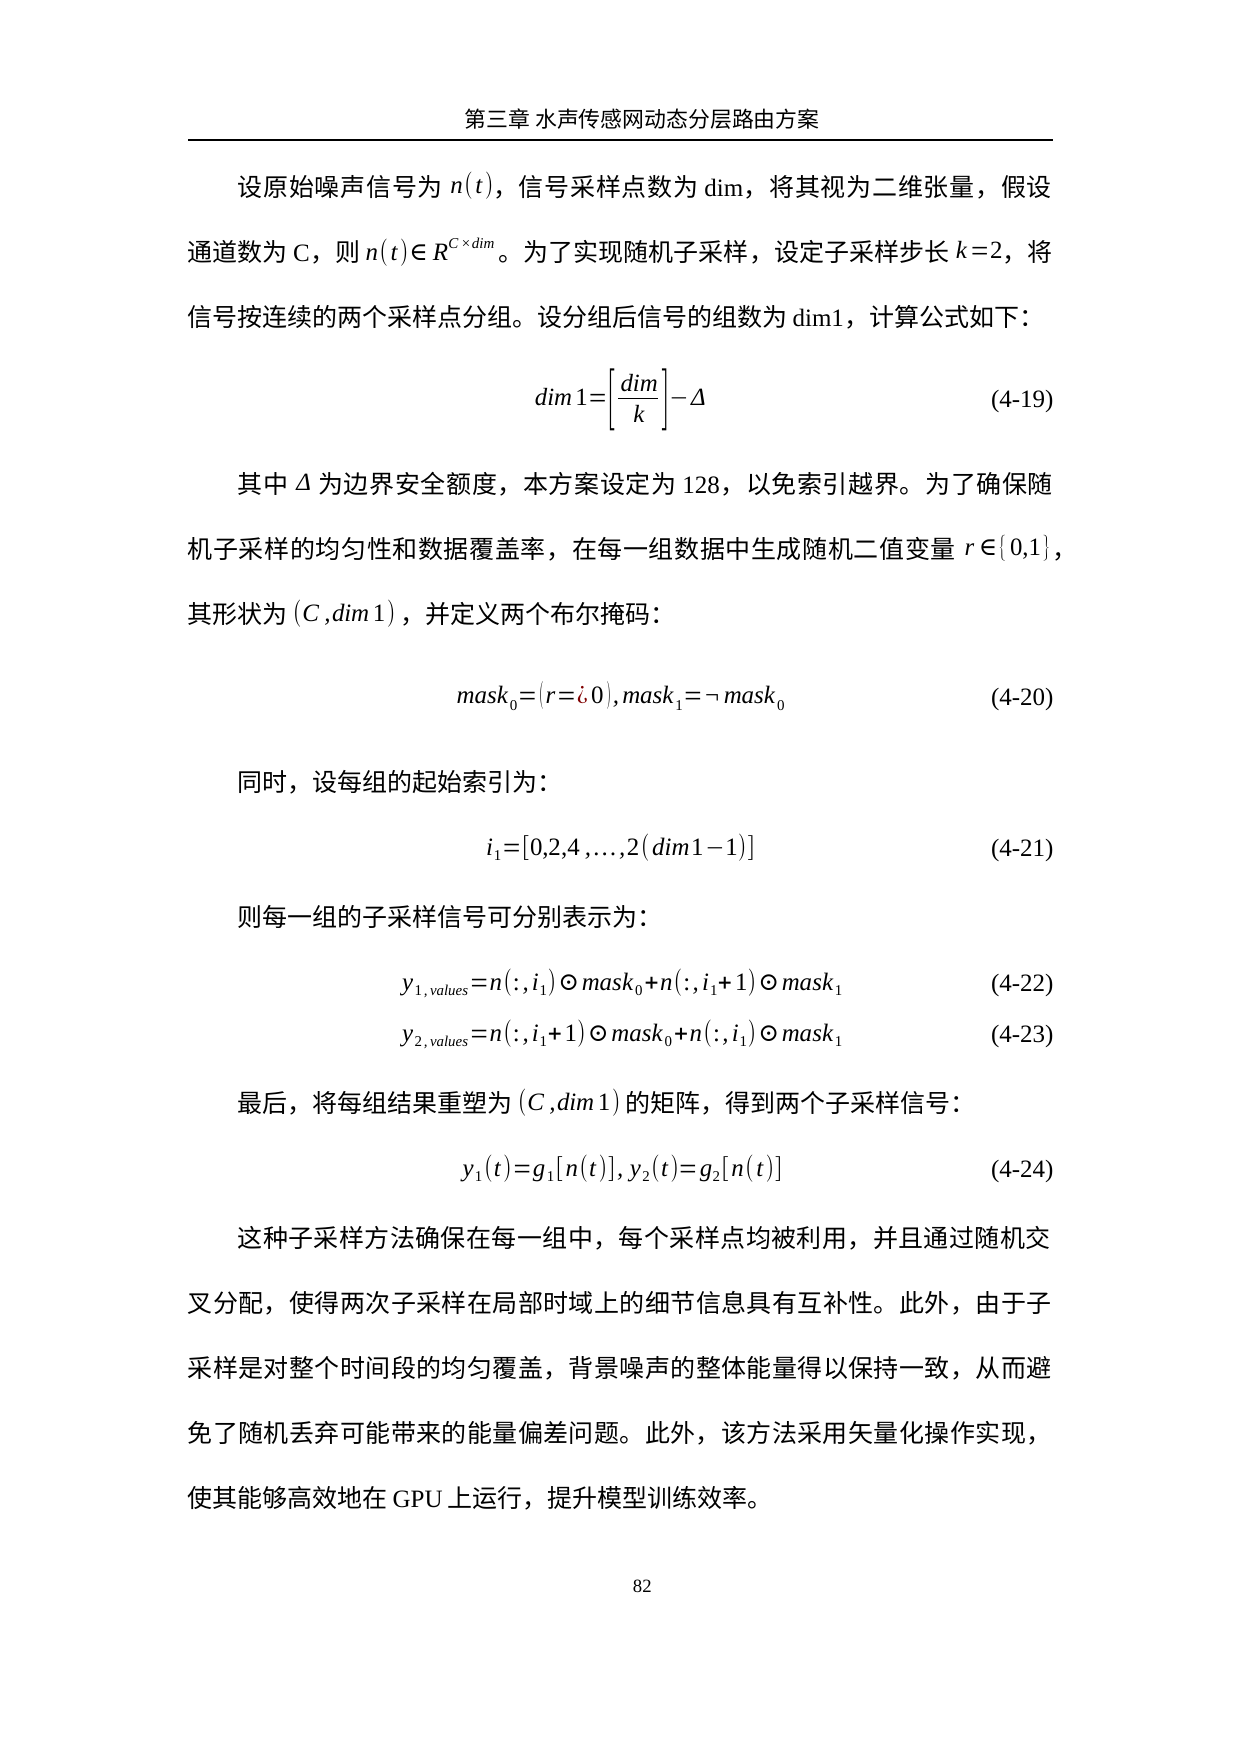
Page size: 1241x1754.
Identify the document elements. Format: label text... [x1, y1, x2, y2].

text (4-21) [187, 832, 1053, 864]
text (4-22) [187, 967, 1053, 999]
text 其中 为边界安全额度，本方案设定为128，以免索引越界。为了确保随机子采样的均匀性和数据覆盖率，在每一组数据中生成随机二值变量 ，其形状为 ，并定义两个布尔掩码： [187, 450, 1053, 645]
text (4-19) [187, 367, 1053, 432]
text (4-23) [187, 1018, 1053, 1050]
text 最后，将每组结果重塑为 的矩阵，得到两个子采样信号： [187, 1069, 1053, 1134]
text 这种子采样方法确保在每一组中，每个采样点均被利用，并且通过随机交叉分配，使得两次子采样在局部时域上的细节信息具有互补性。此外，由于子采样是对整个时间段的均匀覆盖，背景噪声的整体能量得以保持一致，从而避免了随机丢弃可能带来的能量偏差问题。此外，该方法采用矢量化操作实现，使其能够高效地在GPU上运行，提升模型训练效率。 [187, 1204, 1053, 1529]
text (4-20) [187, 664, 1053, 729]
text (4-24) [187, 1153, 1053, 1185]
text 设原始噪声信号为 ，信号采样点数为dim，将其视为二维张量，假设通道数为C，则 。为了实现随机子采样，设定子采样步长 ，将信号按连续的两个采样点分组。设分组后信号的组数为dim1，计算公式如下： [187, 153, 1053, 348]
text 则每一组的子采样信号可分别表示为： [187, 883, 1053, 948]
text 同时，设每组的起始索引为： [187, 748, 1053, 813]
